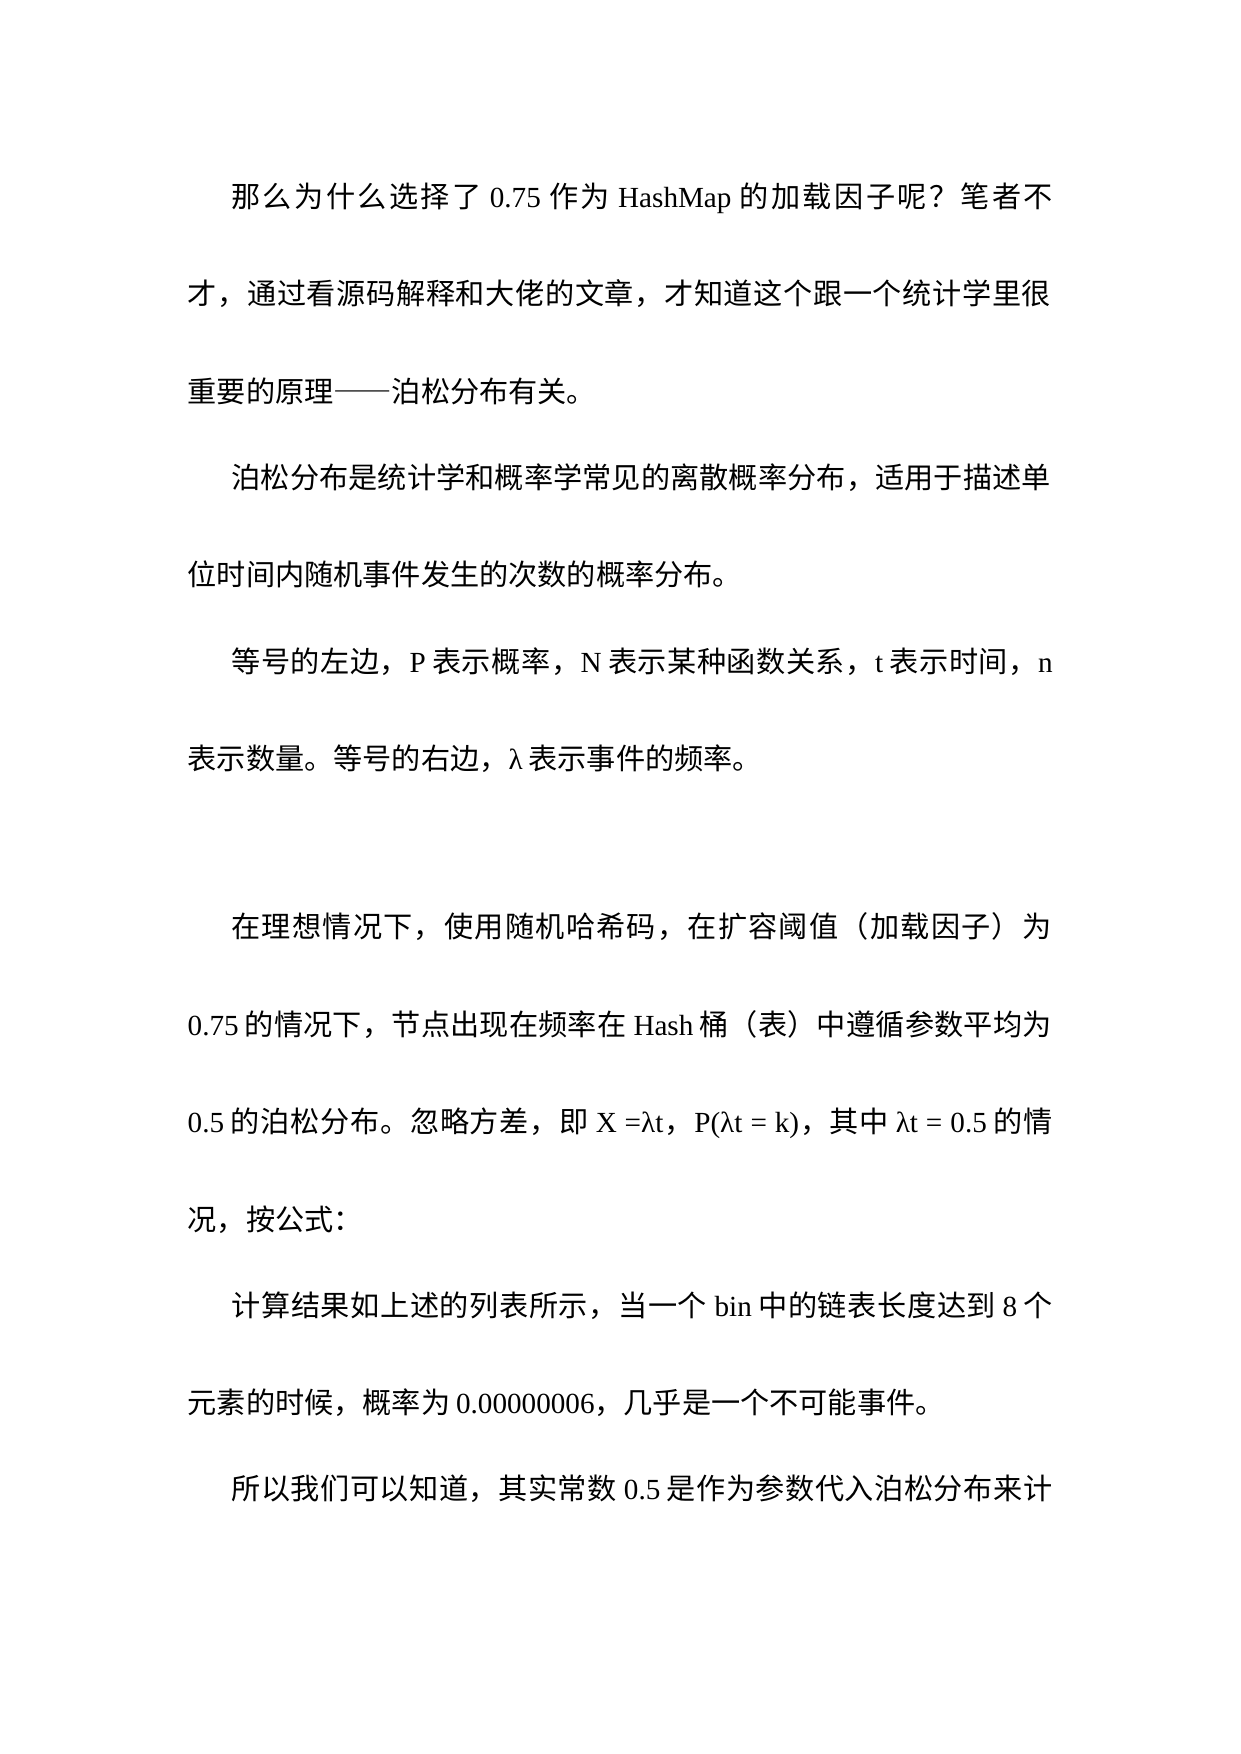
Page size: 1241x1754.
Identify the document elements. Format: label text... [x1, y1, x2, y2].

text 等号的左边，P表示概率，N表示某种函数关系，t表示时间，n表示数量。等号的右边，λ表示事件的频率。 [187, 627, 1053, 789]
text 计算结果如上述的列表所示，当一个bin中的链表长度达到8个元素的时候，概率为0.00000006，几乎是一个不可能事件。 [187, 1271, 1053, 1433]
text 在理想情况下，使用随机哈希码，在扩容阈值（加载因子）为0.75的情况下，节点出现在频率在Hash桶（表）中遵循参数平均为0.5的泊松分布。忽略方差，即X =λt，P(λt = k)，其中λt = 0.5的情况，按公式： [187, 892, 1053, 1250]
text 泊松分布是统计学和概率学常见的离散概率分布，适用于描述单位时间内随机事件发生的次数的概率分布。 [187, 443, 1053, 606]
text 那么为什么选择了0.75作为HashMap的加载因子呢？笔者不才，通过看源码解释和大佬的文章，才知道这个跟一个统计学里很重要的原理——泊松分布有关。 [187, 162, 1053, 422]
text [187, 1454, 1053, 1519]
